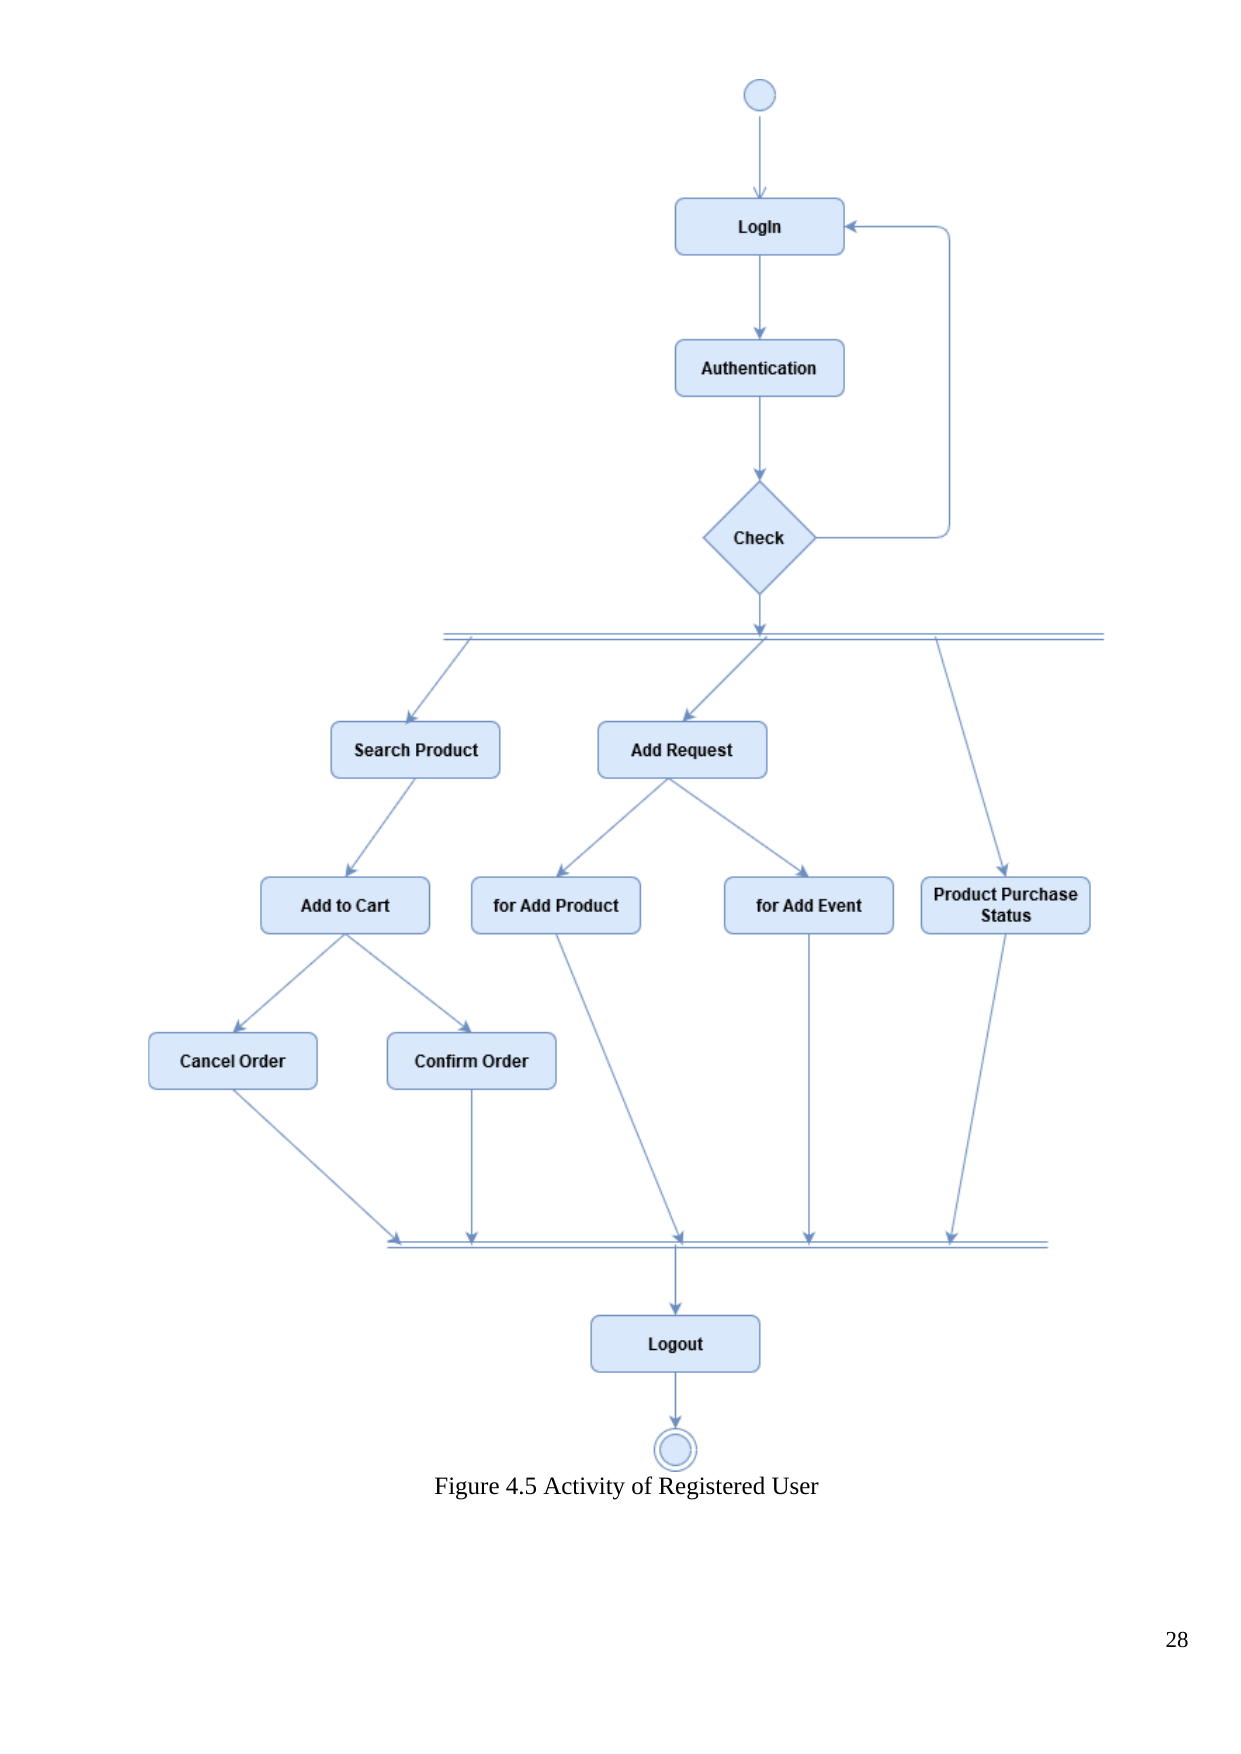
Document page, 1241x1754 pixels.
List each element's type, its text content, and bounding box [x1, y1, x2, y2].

text Figure 4.5 Activity of Registered User [64, 1471, 1188, 1500]
picture [148, 79, 1105, 1472]
